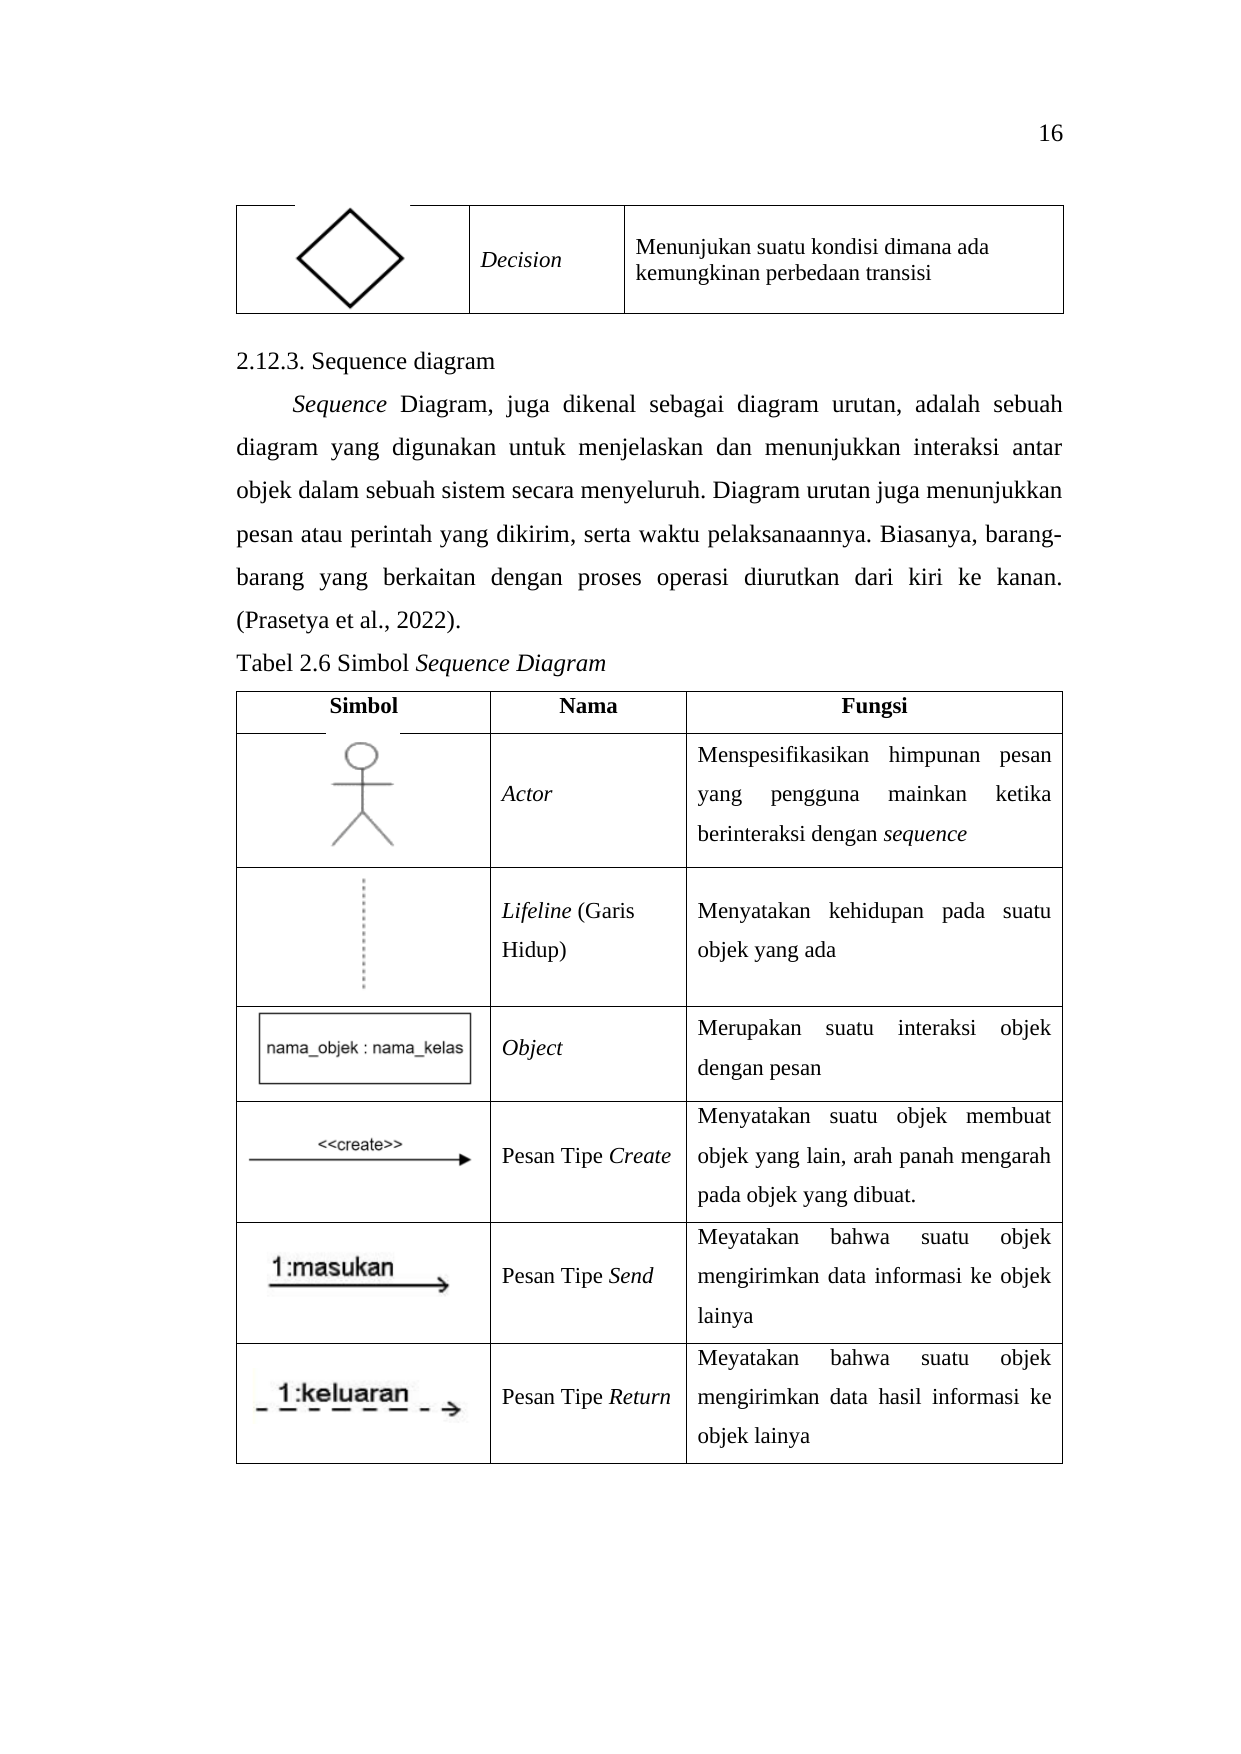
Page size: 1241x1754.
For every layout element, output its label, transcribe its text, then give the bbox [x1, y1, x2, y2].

table_cell Menyatakan kehidupan pada suatu objek yang ada [687, 868, 1062, 1006]
table_cell Meyatakan bahwa suatu objek mengirimkan data informasi ke objek lainya [687, 1223, 1062, 1342]
table_cell Menspesifikasikan himpunan pesan yang pengguna mainkan ketika berinteraksi dengan sequence [687, 734, 1062, 867]
table_cell Lifeline (Garis Hidup) [491, 868, 686, 1006]
table_cell Menyatakan suatu objek membuat objek yang lain, arah panah mengarah pada objek yang dibuat. [687, 1102, 1062, 1222]
picture [326, 733, 400, 852]
table_cell [237, 734, 490, 867]
table_cell [237, 1007, 490, 1101]
picture [248, 1131, 480, 1179]
picture [266, 1248, 461, 1303]
table_cell Actor [491, 734, 686, 867]
table_header Fungsi [687, 692, 1062, 733]
table_cell [237, 868, 490, 1006]
table_cell [237, 1102, 490, 1222]
table_cell Decision [470, 206, 624, 313]
table_cell Merupakan suatu interaksi objek dengan pesan [687, 1007, 1062, 1101]
picture [295, 205, 411, 313]
table_cell [237, 1344, 490, 1463]
table_cell Pesan Tipe Return [491, 1344, 686, 1463]
text Sequence diagram [236, 346, 1063, 375]
table_header Simbol [237, 692, 490, 733]
picture [252, 1368, 475, 1424]
table_header Nama [491, 692, 686, 733]
table_cell Pesan Tipe Create [491, 1102, 686, 1222]
picture [347, 868, 380, 992]
table_cell Pesan Tipe Send [491, 1223, 686, 1342]
text Tabel 2.6 Simbol Sequence Diagram [236, 648, 1063, 677]
table_cell [237, 206, 295, 313]
picture [251, 1007, 477, 1087]
text Sequence Diagram, juga dikenal sebagai diagram urutan, adalah sebuah diagram yang digunakan untuk menjelaskan dan menunjukkan interaksi antar objek dalam sebuah sistem secara menyeluruh. Diagram urutan juga menunjukkan pesan atau perintah yang dikirim, serta waktu pelaksanaannya. Biasanya, barang-barang yang berkaitan dengan proses operasi diurutkan dari kiri ke kanan. (Prasetya et al., 2022). [236, 389, 1063, 634]
table_cell Object [491, 1007, 686, 1101]
table_cell Meyatakan bahwa suatu objek mengirimkan data hasil informasi ke objek lainya [687, 1344, 1062, 1463]
table_cell Menunjukan suatu kondisi dimana ada kemungkinan perbedaan transisi [625, 206, 1063, 313]
table_cell [237, 1223, 490, 1342]
table_cell [411, 206, 469, 313]
